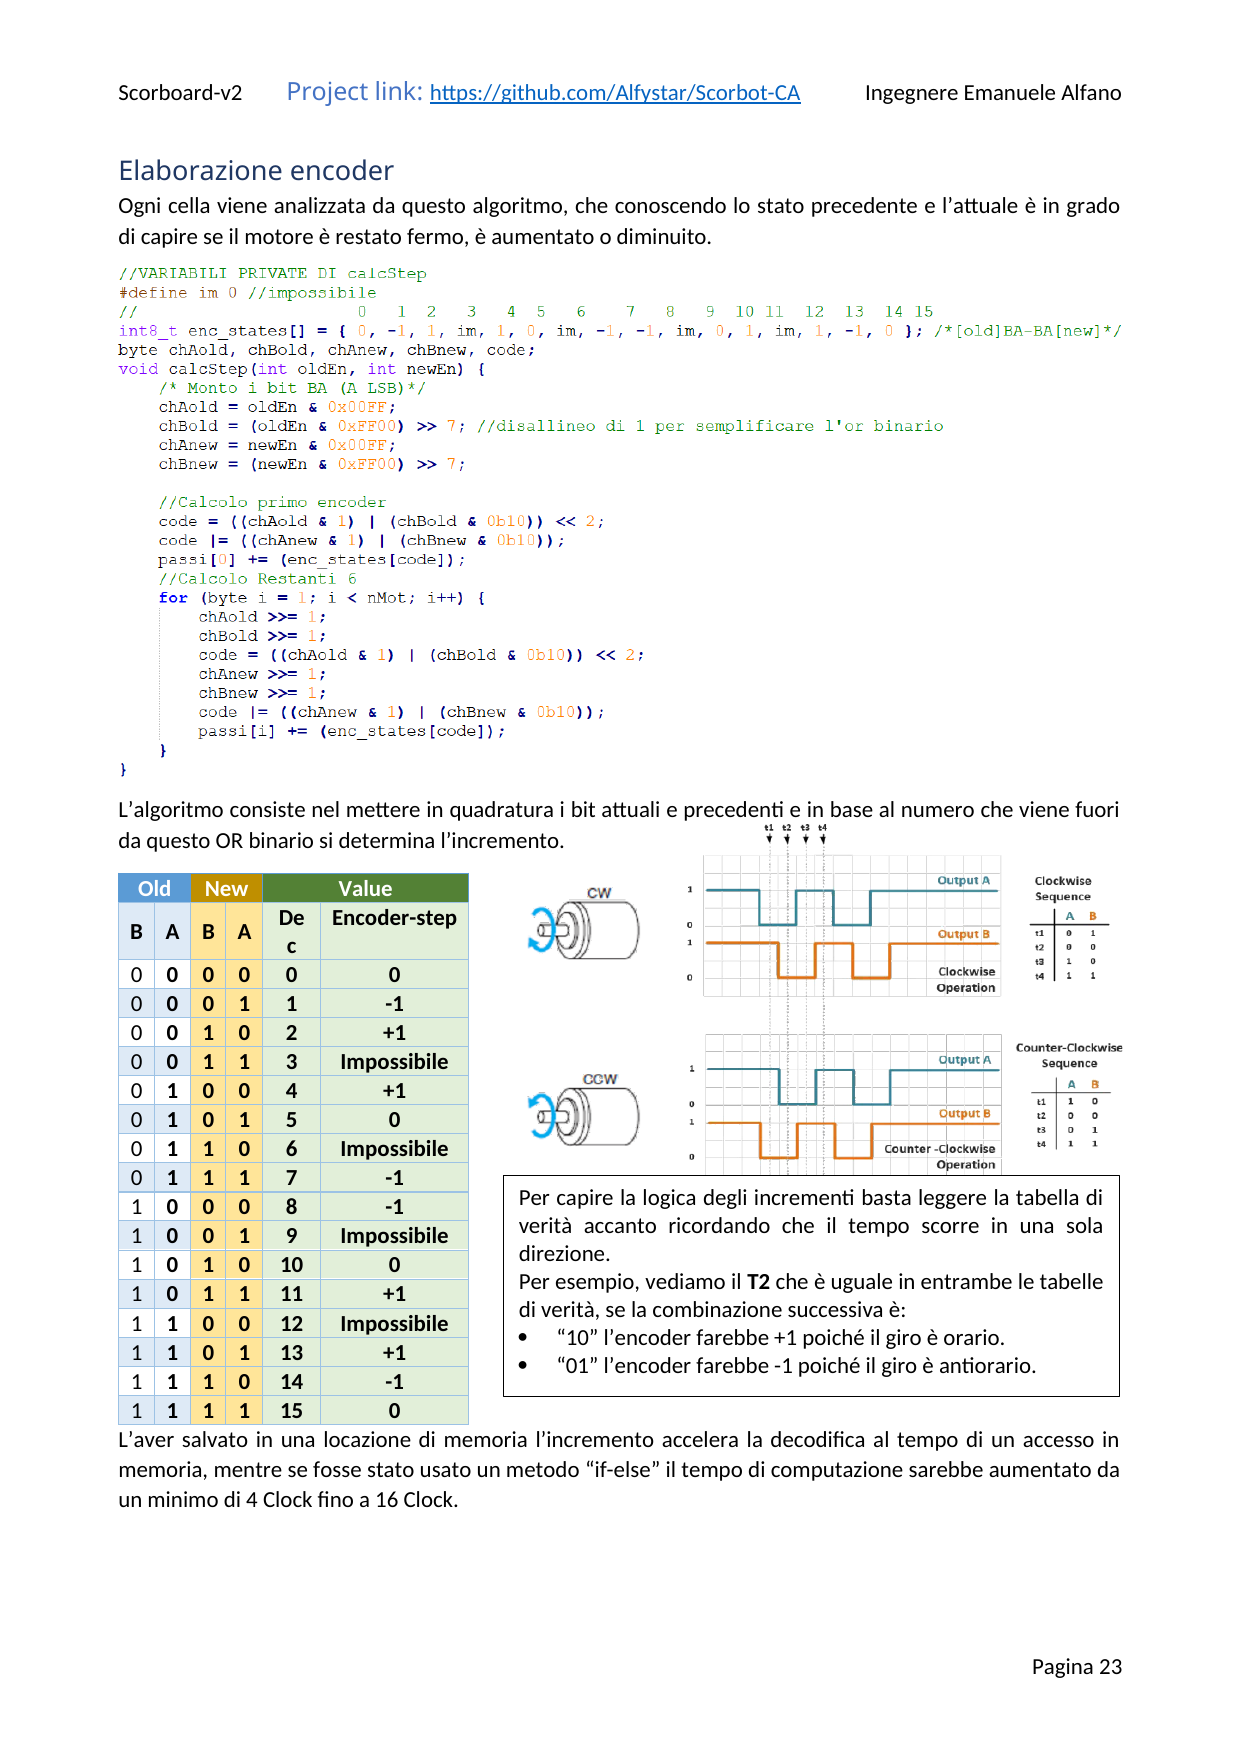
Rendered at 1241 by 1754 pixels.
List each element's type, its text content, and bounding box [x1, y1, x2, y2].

table_cell 1 [226, 1221, 262, 1249]
table_cell 0 [119, 1134, 154, 1162]
list L’algoritmo consiste nel mettere in quadratura i bit attuali e precedenti e in base al numero che viene fuori da questo OR binario si determina l’incremento. [118, 796, 1122, 854]
table_cell 0 [191, 1221, 225, 1249]
table_cell A [226, 903, 262, 959]
table_cell 1 [226, 1163, 262, 1191]
table_cell 0 [191, 1309, 225, 1337]
table_cell 1 [191, 1280, 225, 1308]
table_cell 0 [191, 960, 225, 988]
table_cell 1 [226, 989, 262, 1017]
table_cell +1 [321, 1338, 468, 1366]
table_cell Dec [263, 903, 320, 959]
table_cell Encoder-step [321, 903, 468, 959]
table_cell 0 [226, 1076, 262, 1104]
table_cell 0 [191, 989, 225, 1017]
table_cell 2 [263, 1018, 320, 1046]
table_cell 7 [263, 1163, 320, 1191]
table_cell B [191, 903, 225, 959]
table_cell 1 [119, 1280, 154, 1308]
table_cell 12 [263, 1309, 320, 1337]
table_cell 1 [119, 1367, 154, 1395]
table_cell 1 [155, 1396, 190, 1424]
table_cell 0 [321, 1251, 468, 1278]
table_cell B [119, 903, 154, 959]
table_cell 0 [155, 1221, 190, 1249]
table_cell 1 [191, 1163, 225, 1191]
table_header Value [263, 874, 468, 902]
table_cell 1 [155, 1105, 190, 1133]
table_cell 0 [119, 989, 154, 1017]
table_cell 6 [263, 1134, 320, 1162]
table_cell 0 [226, 1251, 262, 1278]
table_cell 1 [119, 1338, 154, 1366]
table_cell 1 [119, 1193, 154, 1220]
table_cell 0 [155, 1193, 190, 1220]
table_cell 1 [191, 1047, 225, 1075]
table_cell 0 [191, 1338, 225, 1366]
table_cell Impossibile [321, 1221, 468, 1249]
table_cell 8 [263, 1193, 320, 1220]
table_cell 1 [191, 1367, 225, 1395]
table_cell 14 [263, 1367, 320, 1395]
table_cell 0 [263, 960, 320, 988]
table_cell 0 [226, 1309, 262, 1337]
table_cell 0 [119, 960, 154, 988]
table_cell 5 [263, 1105, 320, 1133]
table_cell -1 [321, 1367, 468, 1395]
table_cell 1 [226, 1280, 262, 1308]
table_cell -1 [321, 989, 468, 1017]
table_cell 3 [263, 1047, 320, 1075]
table_cell 1 [119, 1309, 154, 1337]
table_cell 0 [321, 1396, 468, 1424]
table_cell 0 [155, 989, 190, 1017]
table_cell 1 [155, 1309, 190, 1337]
table_cell +1 [321, 1280, 468, 1308]
table_cell 0 [226, 1193, 262, 1220]
table_cell -1 [321, 1193, 468, 1220]
picture [527, 824, 1123, 1195]
table_cell 1 [119, 1251, 154, 1278]
table_cell 0 [155, 1251, 190, 1278]
table_cell A [155, 903, 190, 959]
table_cell 0 [226, 960, 262, 988]
table_cell 10 [263, 1251, 320, 1278]
table_cell Impossibile [321, 1309, 468, 1337]
table_header New [191, 874, 262, 902]
table_cell 0 [119, 1047, 154, 1075]
subtitle Elaborazione encoder [118, 152, 1122, 189]
table_cell 0 [155, 1280, 190, 1308]
text Ogni cella viene analizzata da questo algoritmo, che conoscendo lo stato precedente e l’attuale è in grado di capire se il motore è restato fermo, è aumentato o diminuito. [118, 192, 1122, 250]
table_cell 0 [119, 1076, 154, 1104]
table_cell 1 [226, 1338, 262, 1366]
table_cell 1 [119, 1396, 154, 1424]
table_cell 1 [226, 1105, 262, 1133]
table_cell 0 [226, 1367, 262, 1395]
table_cell 1 [155, 1163, 190, 1191]
table_cell 1 [191, 1396, 225, 1424]
table_cell 13 [263, 1338, 320, 1366]
table_cell 15 [263, 1396, 320, 1424]
table_cell 1 [155, 1076, 190, 1104]
table_cell +1 [321, 1076, 468, 1104]
table_cell 0 [155, 960, 190, 988]
table_cell 0 [119, 1163, 154, 1191]
table_cell Impossibile [321, 1134, 468, 1162]
table_cell 1 [155, 1338, 190, 1366]
table_cell 1 [226, 1047, 262, 1075]
table_cell 0 [191, 1076, 225, 1104]
table_cell 0 [119, 1018, 154, 1046]
table_cell 0 [321, 960, 468, 988]
table_cell 0 [191, 1193, 225, 1220]
table_cell 9 [263, 1221, 320, 1249]
table_cell 1 [263, 989, 320, 1017]
table_header Old [119, 874, 190, 902]
table_cell +1 [321, 1018, 468, 1046]
text L’aver salvato in una locazione di memoria l’incremento accelera la decodifica al tempo di un accesso in memoria, mentre se fosse stato usato un metodo “if-else” il tempo di computazione sarebbe aumentato da un minimo di 4 Clock fino a 16 Clock. [118, 1425, 1122, 1513]
picture [118, 268, 1123, 777]
table_cell Impossibile [321, 1047, 468, 1075]
table_cell 1 [191, 1134, 225, 1162]
table_cell 1 [155, 1134, 190, 1162]
table_cell 4 [263, 1076, 320, 1104]
table_cell 1 [191, 1018, 225, 1046]
table_cell 11 [263, 1280, 320, 1308]
table_cell 1 [191, 1251, 225, 1278]
table_cell 0 [155, 1047, 190, 1075]
table_cell 1 [155, 1367, 190, 1395]
table_cell 1 [119, 1221, 154, 1249]
table_cell -1 [321, 1163, 468, 1191]
table_cell 0 [321, 1105, 468, 1133]
table_cell 0 [155, 1018, 190, 1046]
table_cell 0 [119, 1105, 154, 1133]
table_cell 0 [226, 1018, 262, 1046]
table_cell 0 [226, 1134, 262, 1162]
table_cell 0 [191, 1105, 225, 1133]
table_cell 1 [226, 1396, 262, 1424]
